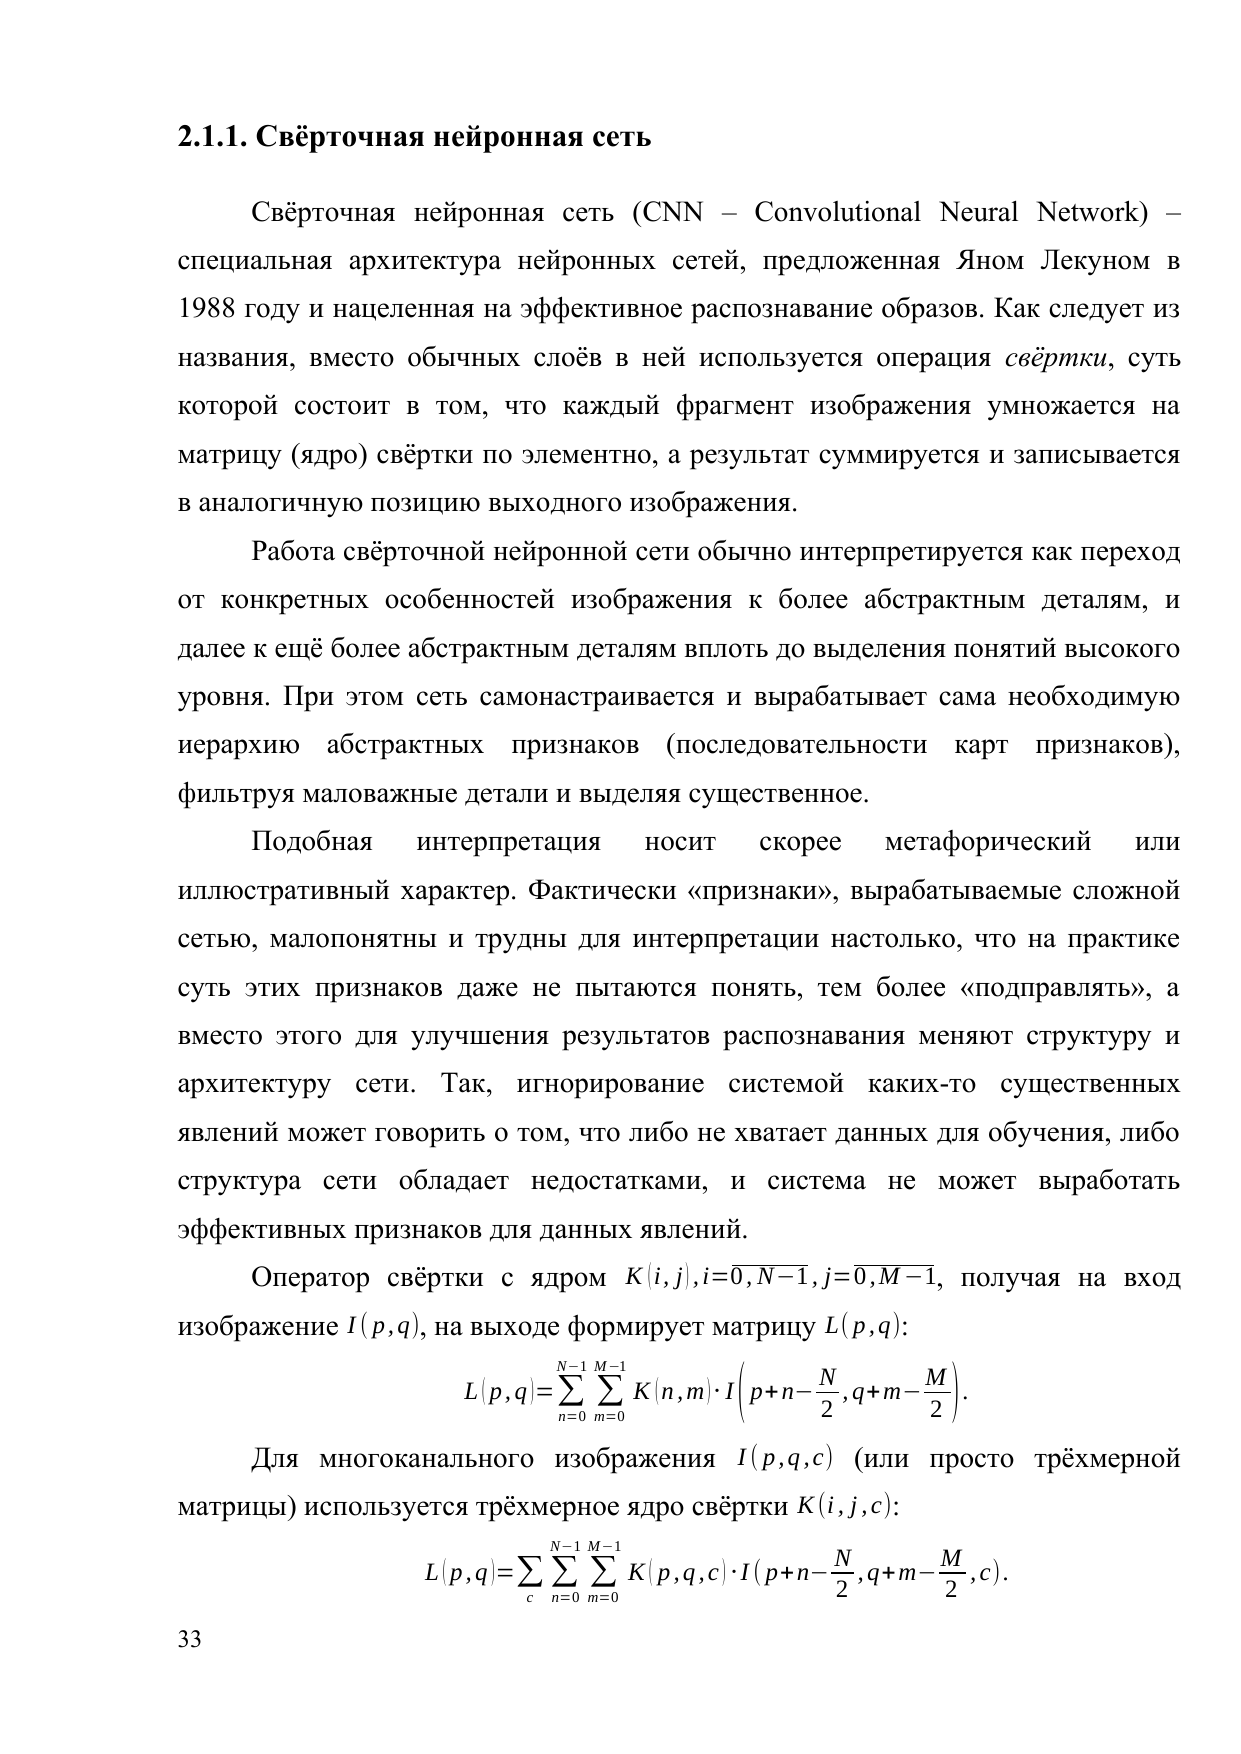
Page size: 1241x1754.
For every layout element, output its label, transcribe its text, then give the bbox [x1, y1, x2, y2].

text 2.1.1. Свёрточная нейронная сеть [177, 118, 1181, 153]
text Подобная интерпретация носит скорее метафорический или иллюстративный характер. Фактически «признаки», вырабатываемые сложной сетью, малопонятны и трудны для интерпретации настолько, что на практике суть этих признаков даже не пытаются понять, тем более «подправлять», а вместо этого для улучшения результатов распознавания меняют структуру и архитектуру сети. Так, игнорирование системой каких-то существенных явлений может говорить о том, что либо не хватает данных для обучения, либо структура сети обладает недостатками, и система не может выработать эффективных признаков для данных явлений. [177, 825, 1181, 1244]
text Оператор свёртки с ядром , получая на вход изображение , на выходе формирует матрицу : [177, 1261, 1181, 1341]
text Свёрточная нейронная сеть (CNN – Convolutional Neural Network) – специальная архитектура нейронных сетей, предложенная Яном Лекуном в 1988 году и нацеленная на эффективное распознавание образов. Как следует из названия, вместо обычных слоёв в ней используется операция свёртки, суть которой состоит в том, что каждый фрагмент изображения умножается на матрицу (ядро) свёртки по элементно, а результат суммируется и записывается в аналогичную позицию выходного изображения. [177, 195, 1181, 518]
text Для многоканального изображения (или просто трёхмерной матрицы) используется трёхмерное ядро свёртки : [177, 1441, 1181, 1522]
text Работа свёрточной нейронной сети обычно интерпретируется как переход от конкретных особенностей изображения к более абстрактным деталям, и далее к ещё более абстрактным деталям вплоть до выделения понятий высокого уровня. При этом сеть самонастраивается и вырабатывает сама необходимую иерархию абстрактных признаков (последовательности карт признаков), фильтруя маловажные детали и выделяя существенное. [177, 534, 1181, 808]
